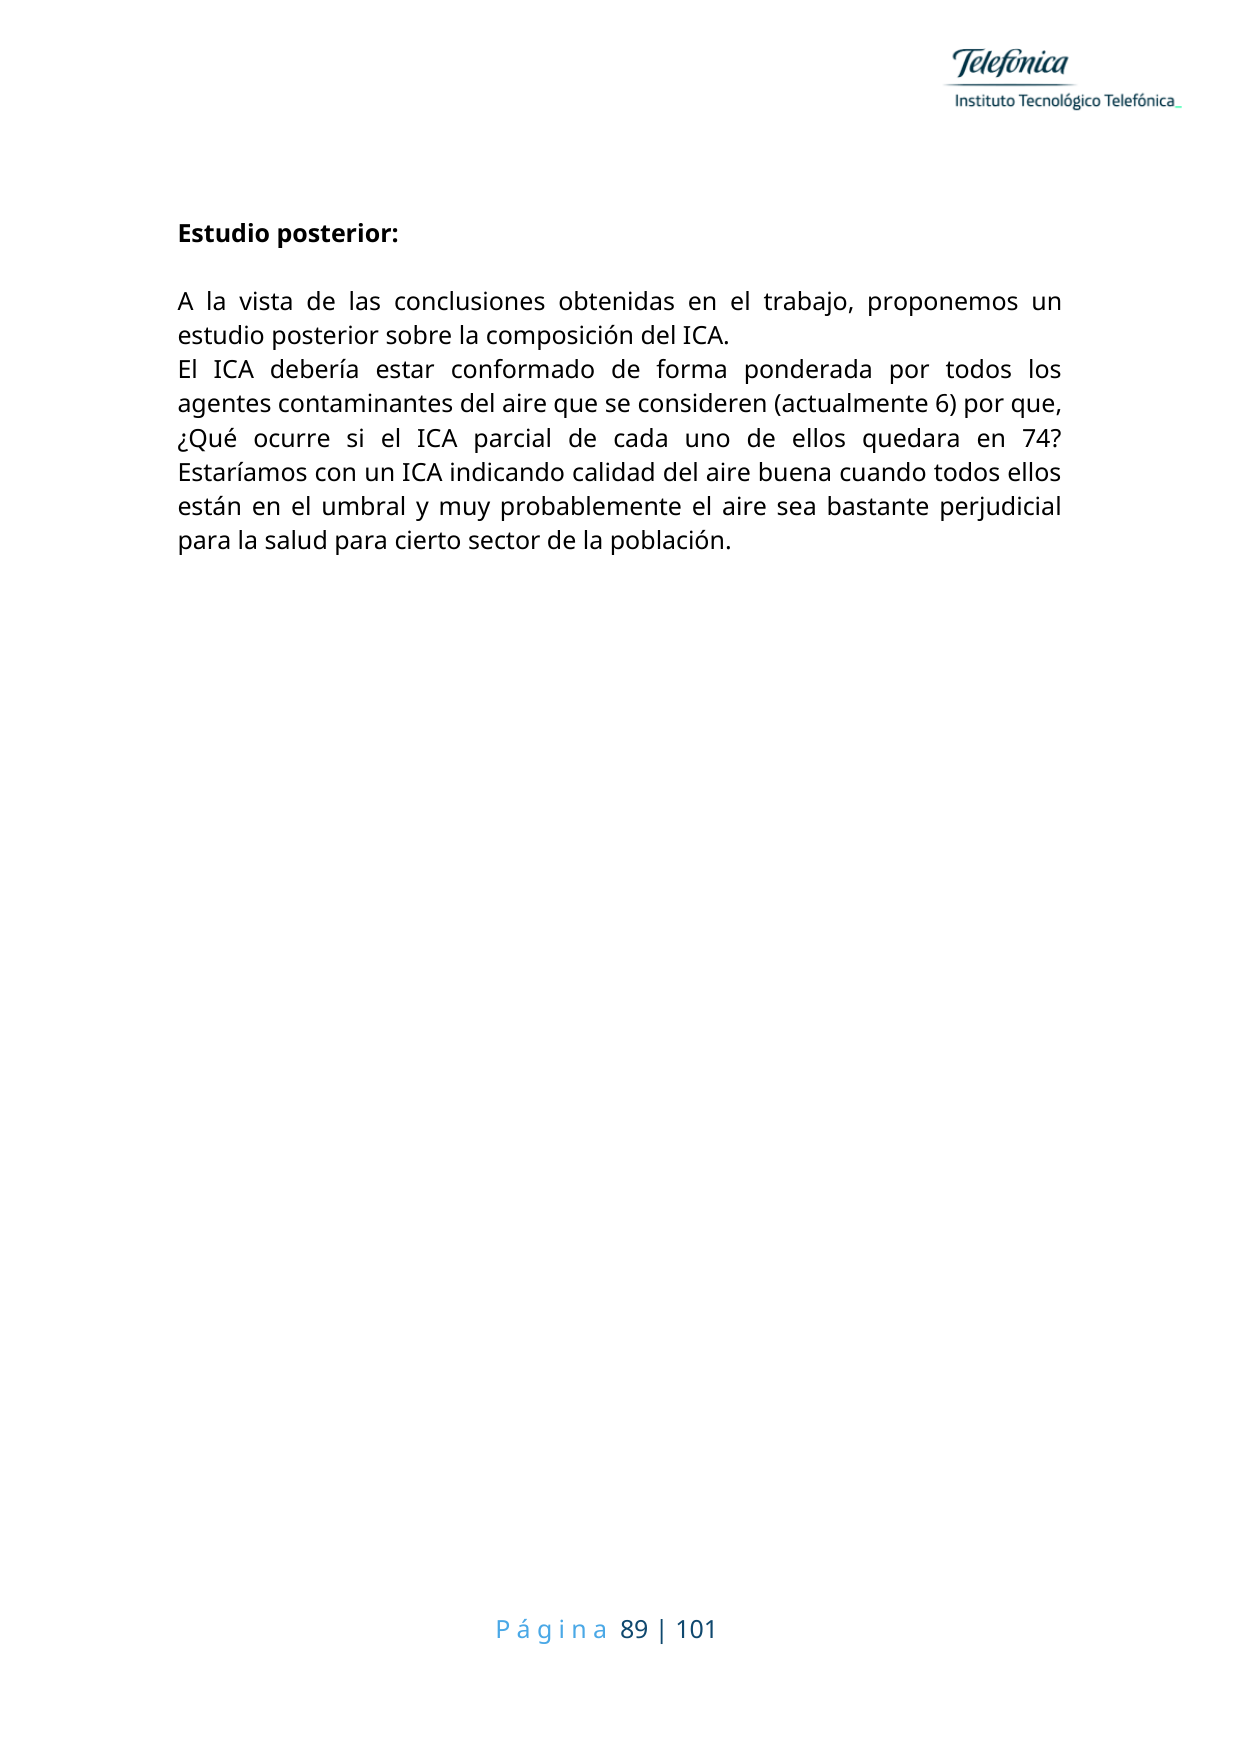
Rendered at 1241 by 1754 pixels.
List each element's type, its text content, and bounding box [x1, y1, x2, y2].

text El ICA debería estar conformado de forma ponderada por todos los agentes contaminantes del aire que se consideren (actualmente 6) por que, ¿Qué ocurre si el ICA parcial de cada uno de ellos quedara en 74? Estaríamos con un ICA indicando calidad del aire buena cuando todos ellos están en el umbral y muy probablemente el aire sea bastante perjudicial para la salud para cierto sector de la población. [177, 352, 1063, 556]
text A la vista de las conclusiones obtenidas en el trabajo, proponemos un estudio posterior sobre la composición del ICA. [177, 284, 1063, 352]
picture [892, 21, 1215, 128]
text Estudio posterior: [177, 216, 1063, 250]
